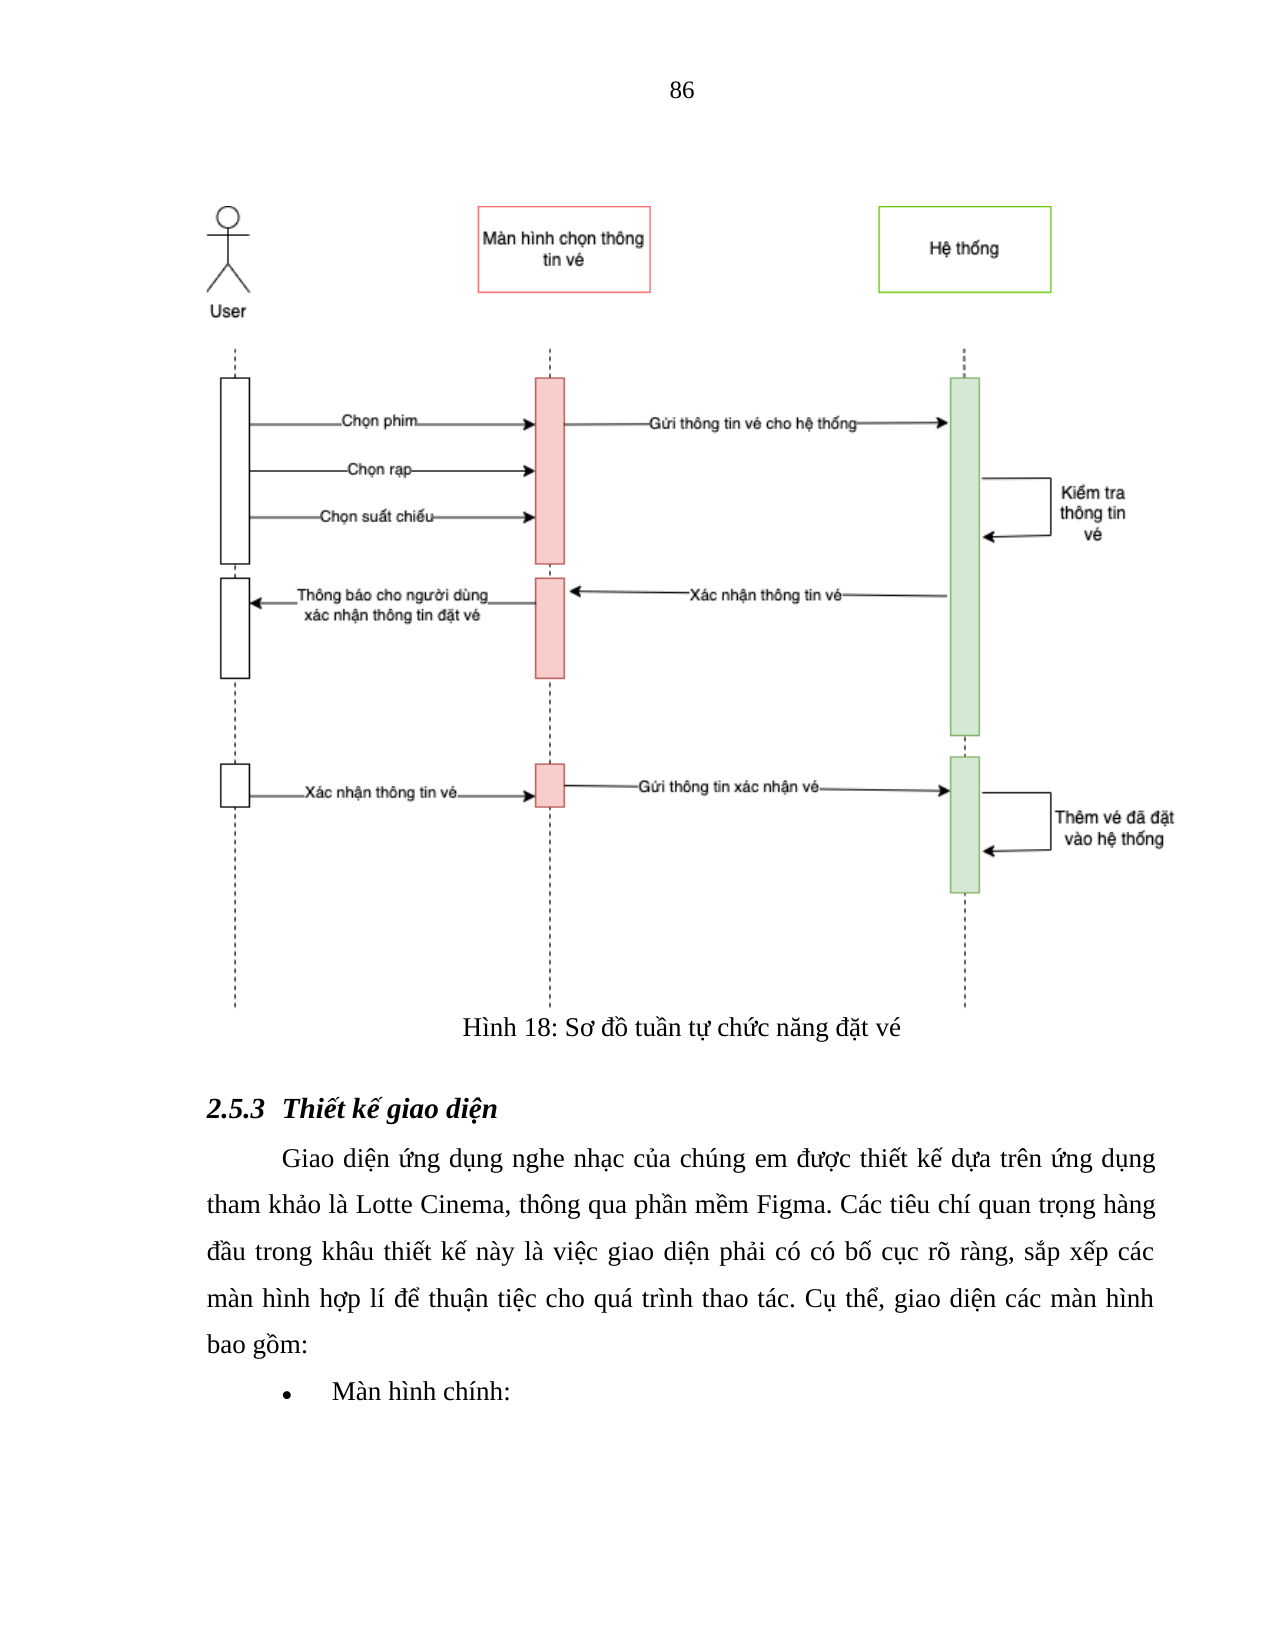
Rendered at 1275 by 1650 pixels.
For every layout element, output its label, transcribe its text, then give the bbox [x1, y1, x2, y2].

picture [206, 206, 1182, 1011]
text Màn hình chính: [282, 1375, 1157, 1406]
list Thiết kế giao diện [207, 1092, 1157, 1125]
text Giao diện ứng dụng nghe nhạc của chúng em được thiết kế dựa trên ứng dụng tham khảo là Lotte Cinema, thông qua phần mềm Figma. Các tiêu chí quan trọng hàng đầu trong khâu thiết kế này là việc giao diện phải có có bố cục rõ ràng, sắp xếp các màn hình hợp lí để thuận tiệc cho quá trình thao tác. Cụ thể, giao diện các màn hình bao gồm: [207, 1142, 1157, 1360]
